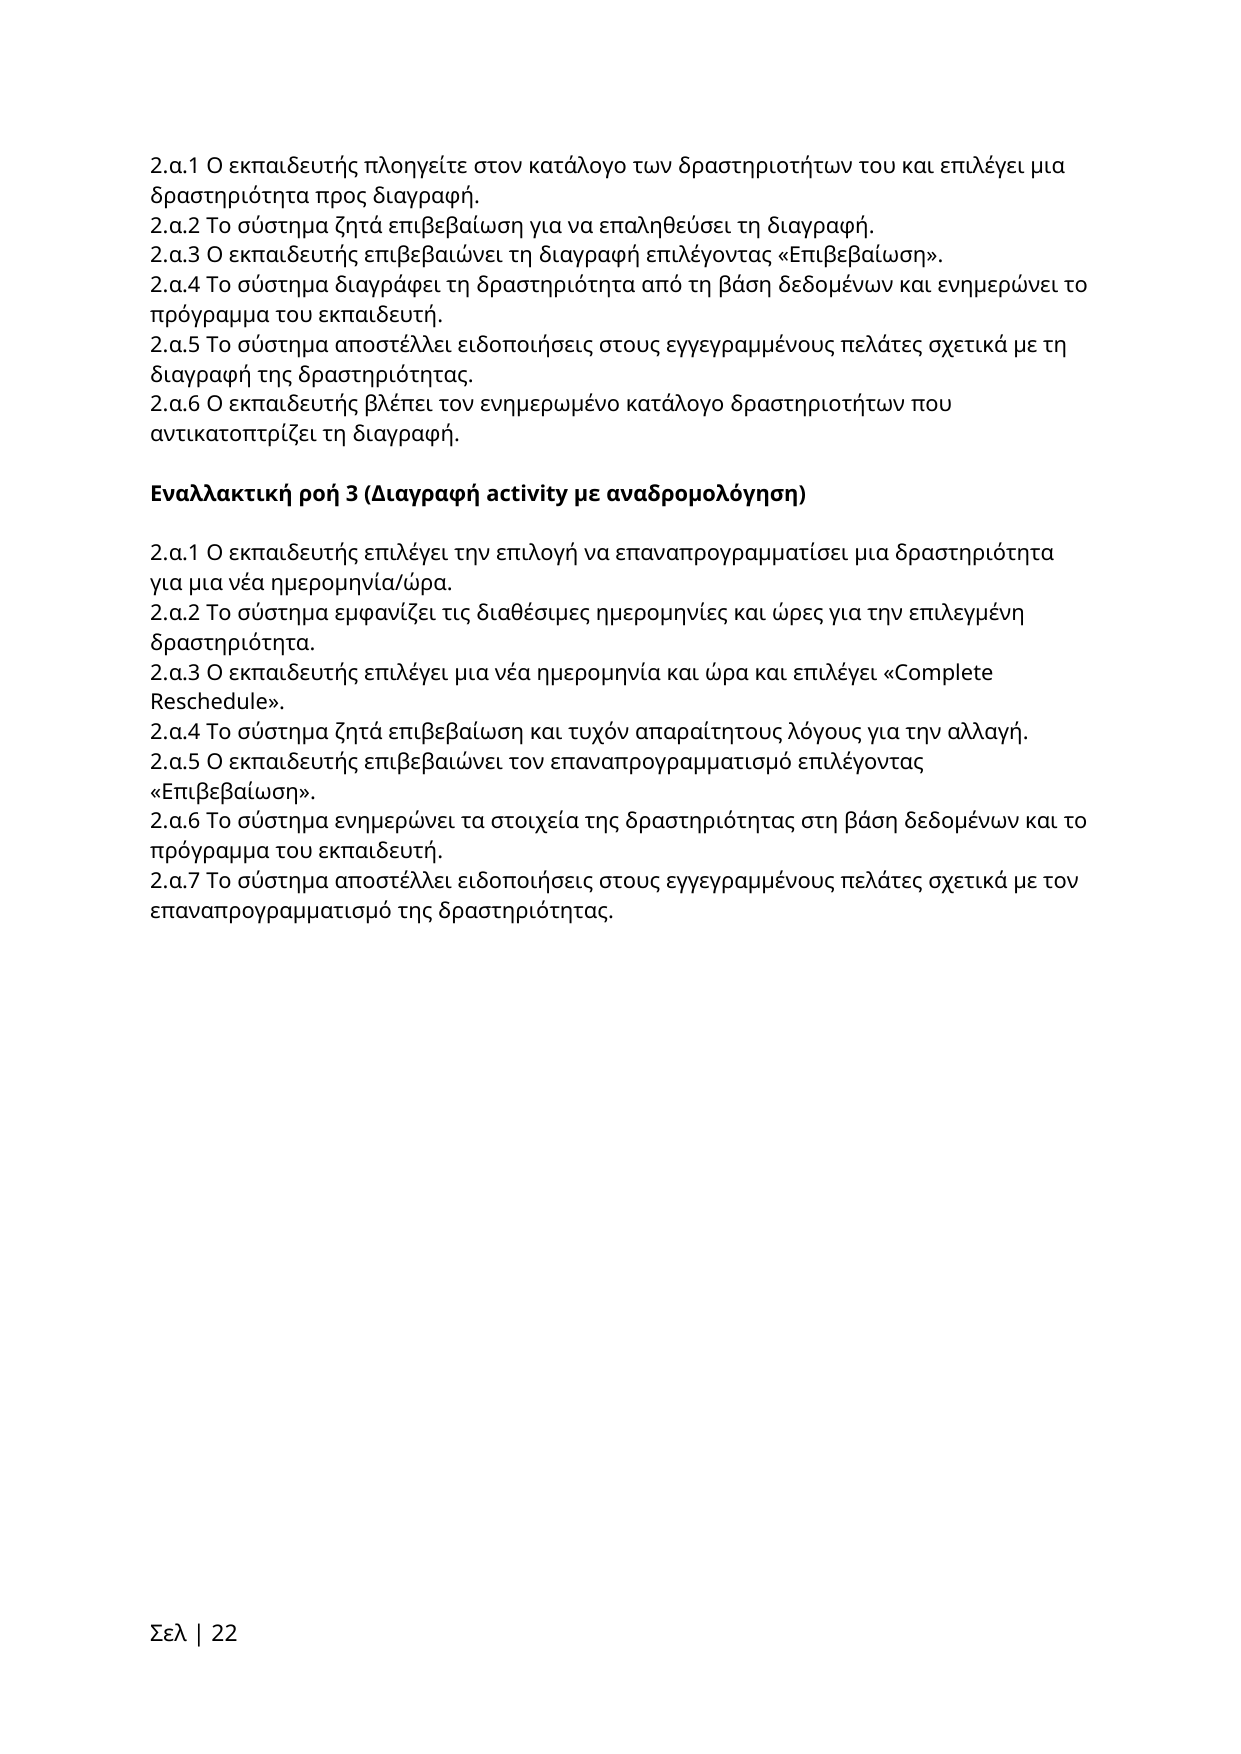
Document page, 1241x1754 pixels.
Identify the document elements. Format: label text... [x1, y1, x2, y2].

text 2.α.1 Ο εκπαιδευτής πλοηγείτε στον κατάλογο των δραστηριοτήτων του και επιλέγει μια δραστηριότητα προς διαγραφή. [150, 150, 1090, 209]
text 2.α.6 Το σύστημα ενημερώνει τα στοιχεία της δραστηριότητας στη βάση δεδομένων και το πρόγραμμα του εκπαιδευτή. [150, 805, 1090, 865]
text 2.α.3 Ο εκπαιδευτής επιλέγει μια νέα ημερομηνία και ώρα και επιλέγει «Complete Reschedule». [150, 656, 1090, 716]
text 2.α.7 Το σύστημα αποστέλλει ειδοποιήσεις στους εγγεγραμμένους πελάτες σχετικά με τον επαναπρογραμματισμό της δραστηριότητας. [150, 865, 1090, 924]
text 2.α.4 Το σύστημα διαγράφει τη δραστηριότητα από τη βάση δεδομένων και ενημερώνει το πρόγραμμα του εκπαιδευτή. [150, 269, 1090, 329]
text 2.α.2 Το σύστημα ζητά επιβεβαίωση για να επαληθεύσει τη διαγραφή. [150, 209, 1090, 239]
text 2.α.6 Ο εκπαιδευτής βλέπει τον ενημερωμένο κατάλογο δραστηριοτήτων που αντικατοπτρίζει τη διαγραφή. [150, 388, 1090, 448]
text 2.α.2 Το σύστημα εμφανίζει τις διαθέσιμες ημερομηνίες και ώρες για την επιλεγμένη δραστηριότητα. [150, 597, 1090, 656]
text 2.α.1 Ο εκπαιδευτής επιλέγει την επιλογή να επαναπρογραμματίσει μια δραστηριότητα για μια νέα ημερομηνία/ώρα. [150, 537, 1090, 597]
text 2.α.4 Το σύστημα ζητά επιβεβαίωση και τυχόν απαραίτητους λόγους για την αλλαγή. [150, 716, 1090, 746]
text 2.α.3 Ο εκπαιδευτής επιβεβαιώνει τη διαγραφή επιλέγοντας «Επιβεβαίωση». [150, 239, 1090, 269]
text 2.α.5 Ο εκπαιδευτής επιβεβαιώνει τον επαναπρογραμματισμό επιλέγοντας «Επιβεβαίωση». [150, 746, 1090, 805]
text Εναλλακτική ροή 3 (Διαγραφή activity με αναδρομολόγηση) [150, 478, 1090, 507]
text 2.α.5 Το σύστημα αποστέλλει ειδοποιήσεις στους εγγεγραμμένους πελάτες σχετικά με τη διαγραφή της δραστηριότητας. [150, 329, 1090, 388]
